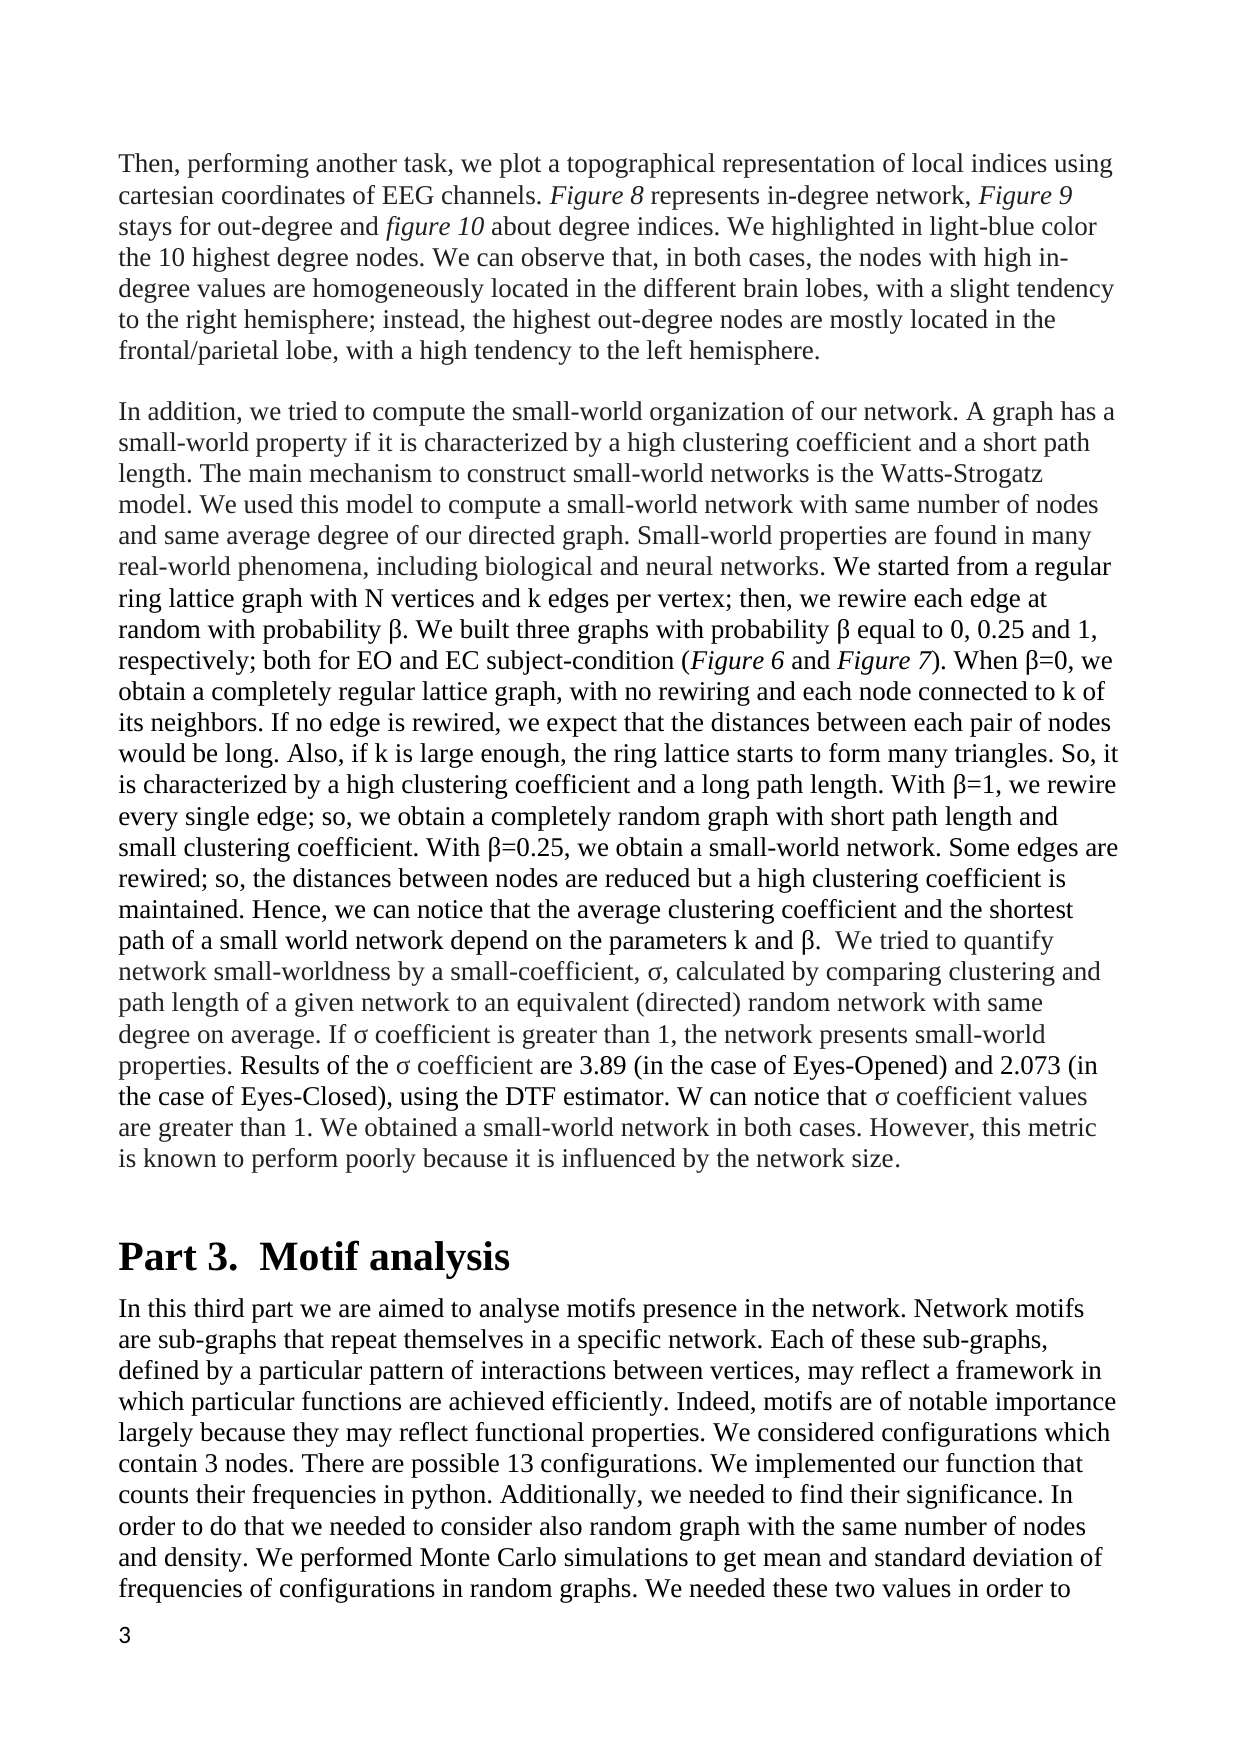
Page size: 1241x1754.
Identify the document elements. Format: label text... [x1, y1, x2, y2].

text In addition, we tried to compute the small-world organization of our network. A graph has a small-world property if it is characterized by a high clustering coefficient and a short path length. The main mechanism to construct small-world networks is the Watts-Strogatz model. We used this model to compute a small-world network with same number of nodes and same average degree of our directed graph. Small-world properties are found in many real-world phenomena, including biological and neural networks. We started from a regular ring lattice graph with N vertices and k edges per vertex; then, we rewire each edge at random with probability β. We built three graphs with probability β equal to 0, 0.25 and 1, respectively; both for EO and EC subject-condition (Figure 6 and Figure 7). When β=0, we obtain a completely regular lattice graph, with no rewiring and each node connected to k of its neighbors. If no edge is rewired, we expect that the distances between each pair of nodes would be long. Also, if k is large enough, the ring lattice starts to form many triangles. So, it is characterized by a high clustering coefficient and a long path length. With β=1, we rewire every single edge; so, we obtain a completely random graph with short path length and small clustering coefficient. With β=0.25, we obtain a small-world network. Some edges are rewired; so, the distances between nodes are reduced but a high clustering coefficient is maintained. Hence, we can notice that the average clustering coefficient and the shortest path of a small world network depend on the parameters k and β. We tried to quantify network small-worldness by a small-coefficient, σ, calculated by comparing clustering and path length of a given network to an equivalent (directed) random network with same degree on average. If σ coefficient is greater than 1, the network presents small-world properties. ​Results of the ​σ coefficient are 3.89 (in the case of Eyes-Opened) and 2.073 (in the case of Eyes-Closed), using the DTF estimator. W can notice that ​σ coefficient values are greater than 1. We obtained a small-world network in both cases. However, this metric is known to perform poorly because it is influenced by the network size​. [118, 395, 1122, 1173]
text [118, 1292, 1122, 1603]
text Part 3. Motif analysis [118, 1231, 1122, 1279]
text Then, performing another task, we plot a topographical representation of local indices using cartesian coordinates of EEG channels. Figure 8 represents in-degree network, Figure 9 stays for out-degree and figure 10 about degree indices. We highlighted in light-blue color the 10 highest degree nodes. We can observe that, in both cases, the nodes with high in-degree values are homogeneously located in the different brain lobes, with a slight tendency to the right hemisphere; instead, the highest out-degree nodes are mostly located in the frontal/parietal lobe, with a high tendency to the left hemisphere. [118, 148, 1122, 366]
